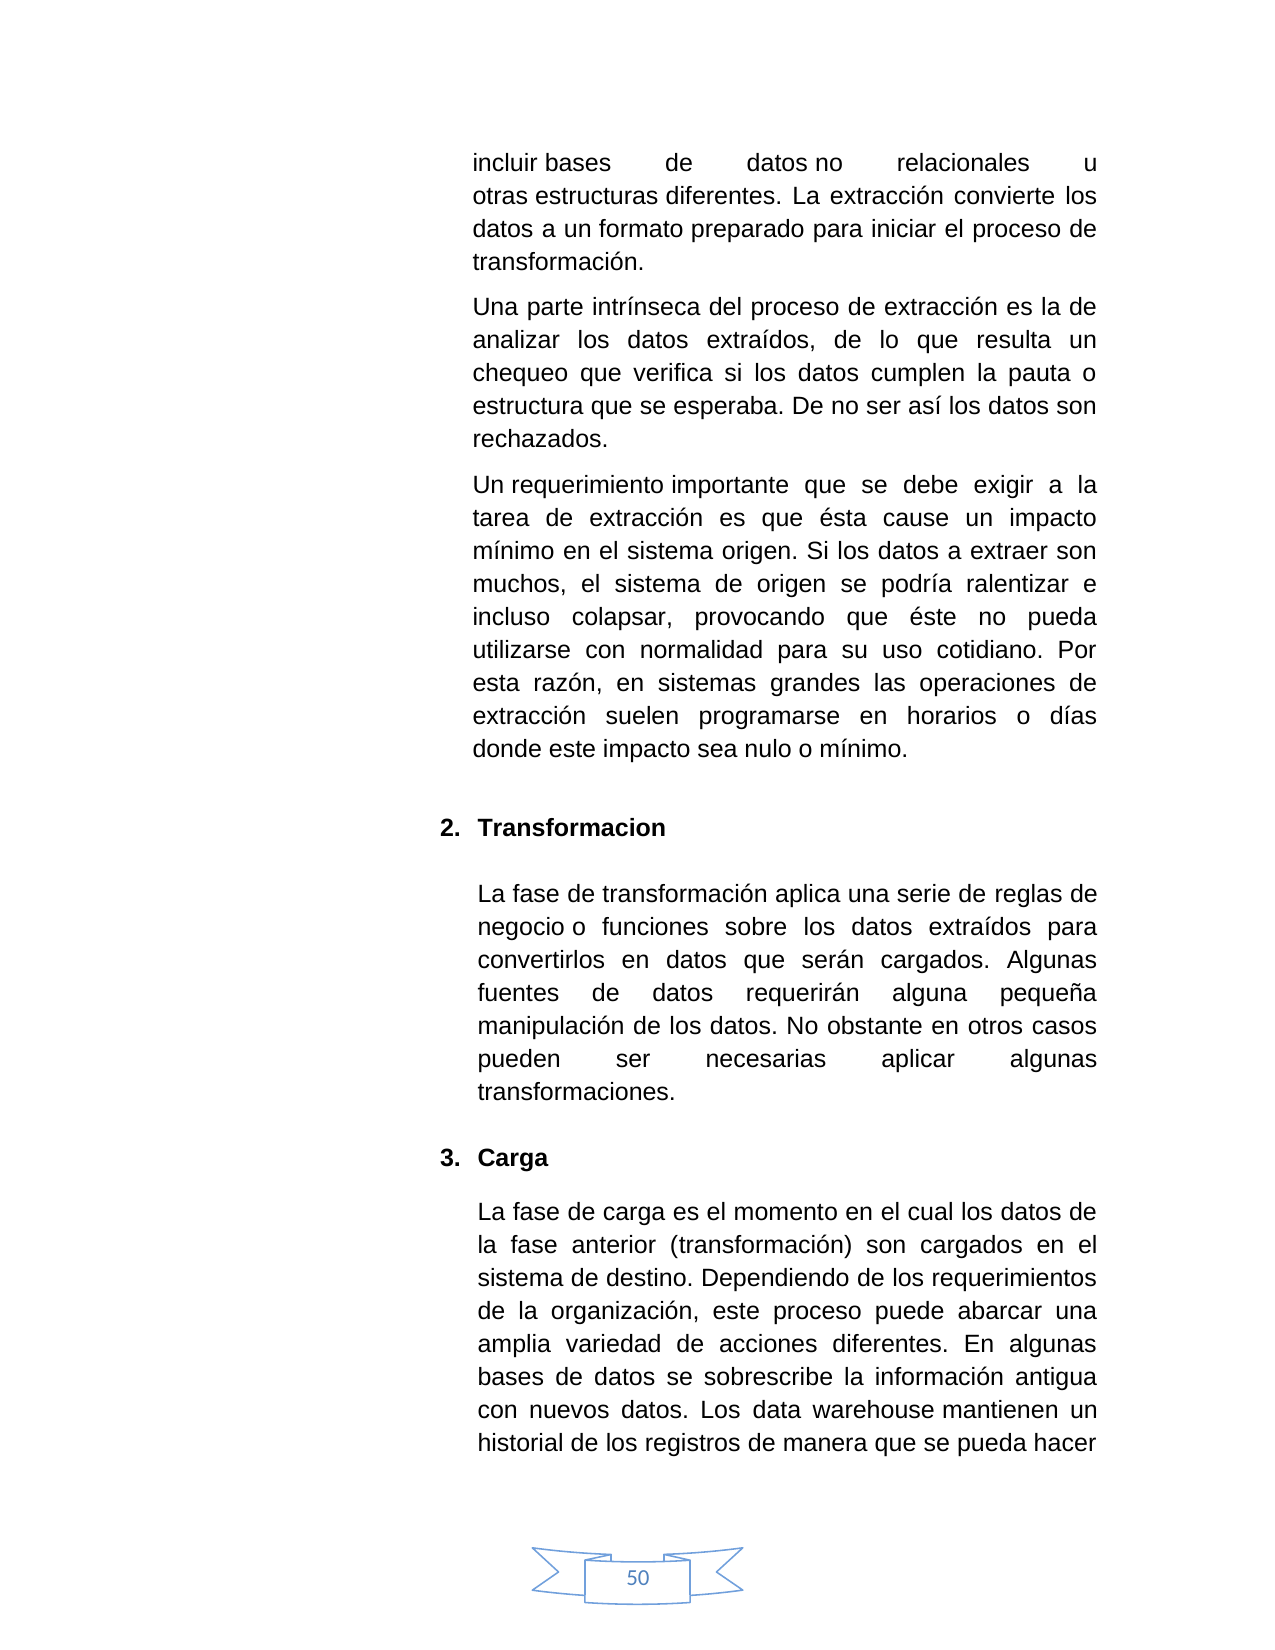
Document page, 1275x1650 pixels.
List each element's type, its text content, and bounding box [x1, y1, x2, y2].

list Transformacion [440, 812, 1098, 841]
text Un requerimiento importante que se debe exigir a la tarea de extracción es que ésta cause un impacto mínimo en el sistema origen. Si los datos a extraer son muchos, el sistema de origen se podría ralentizar e incluso colapsar, provocando que éste no pueda utilizarse con normalidad para su uso cotidiano. Por esta razón, en sistemas grandes las operaciones de extracción suelen programarse en horarios o días donde este impacto sea nulo o mínimo. [472, 470, 1098, 763]
list La fase de transformación aplica una serie de reglas de negocio o funciones sobre los datos extraídos para convertirlos en datos que serán cargados. Algunas fuentes de datos requerirán alguna pequeña manipulación de los datos. No obstante en otros casos pueden ser necesarias aplicar algunas transformaciones. [477, 878, 1098, 1105]
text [477, 1390, 1098, 1428]
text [472, 148, 1098, 275]
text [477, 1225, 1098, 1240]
list Carga [440, 1143, 1098, 1171]
text Una parte intrínseca del proceso de extracción es la de analizar los datos extraídos, de lo que resulta un chequeo que verifica si los datos cumplen la pauta o estructura que se esperaba. De no ser así los datos son rechazados. [472, 292, 1098, 453]
